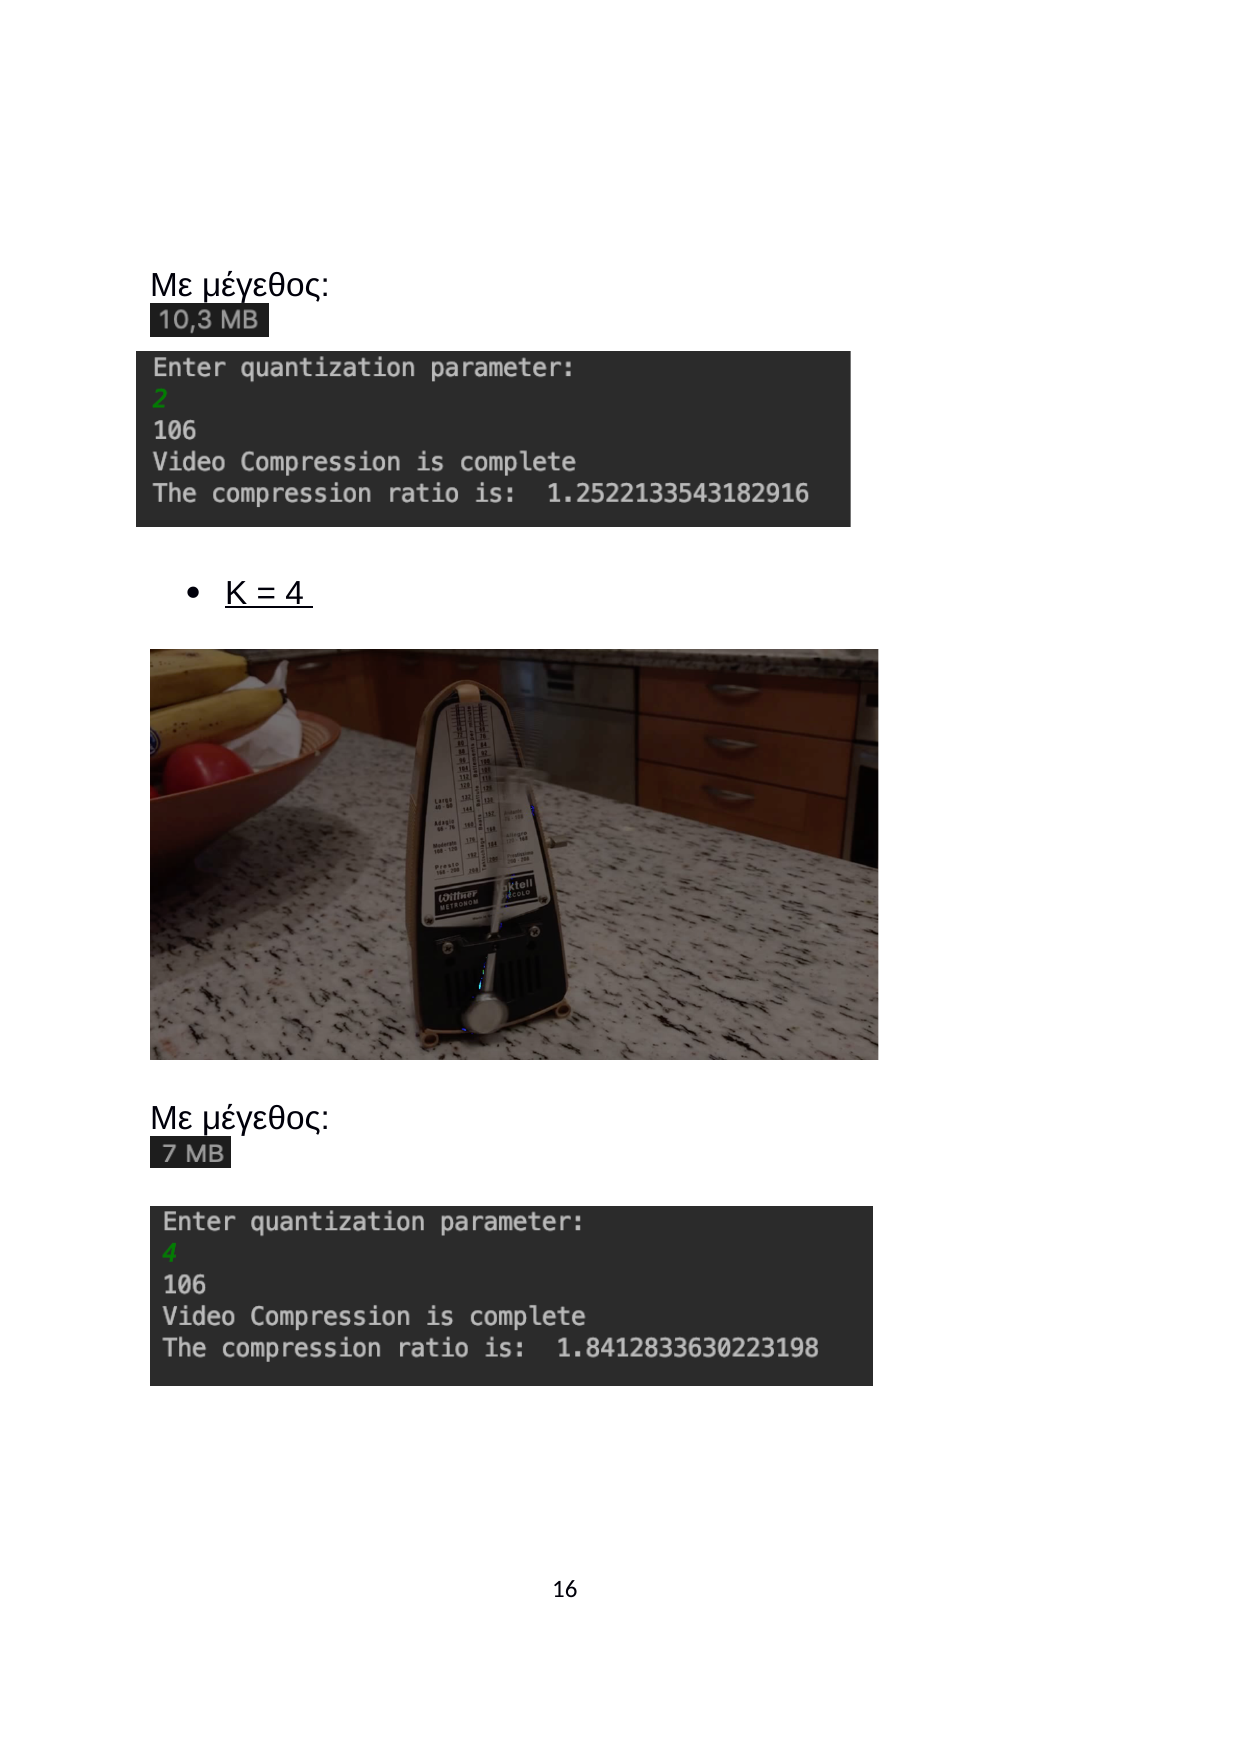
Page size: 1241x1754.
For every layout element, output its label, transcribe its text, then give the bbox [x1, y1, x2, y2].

picture [150, 303, 269, 337]
picture [150, 1206, 873, 1386]
picture [136, 351, 851, 527]
text Με μέγεθος: [150, 265, 1090, 304]
list Κ = 4 [187, 573, 1090, 611]
picture [150, 649, 879, 1060]
text Με μέγεθος: [150, 1098, 1090, 1136]
picture [150, 1136, 231, 1168]
